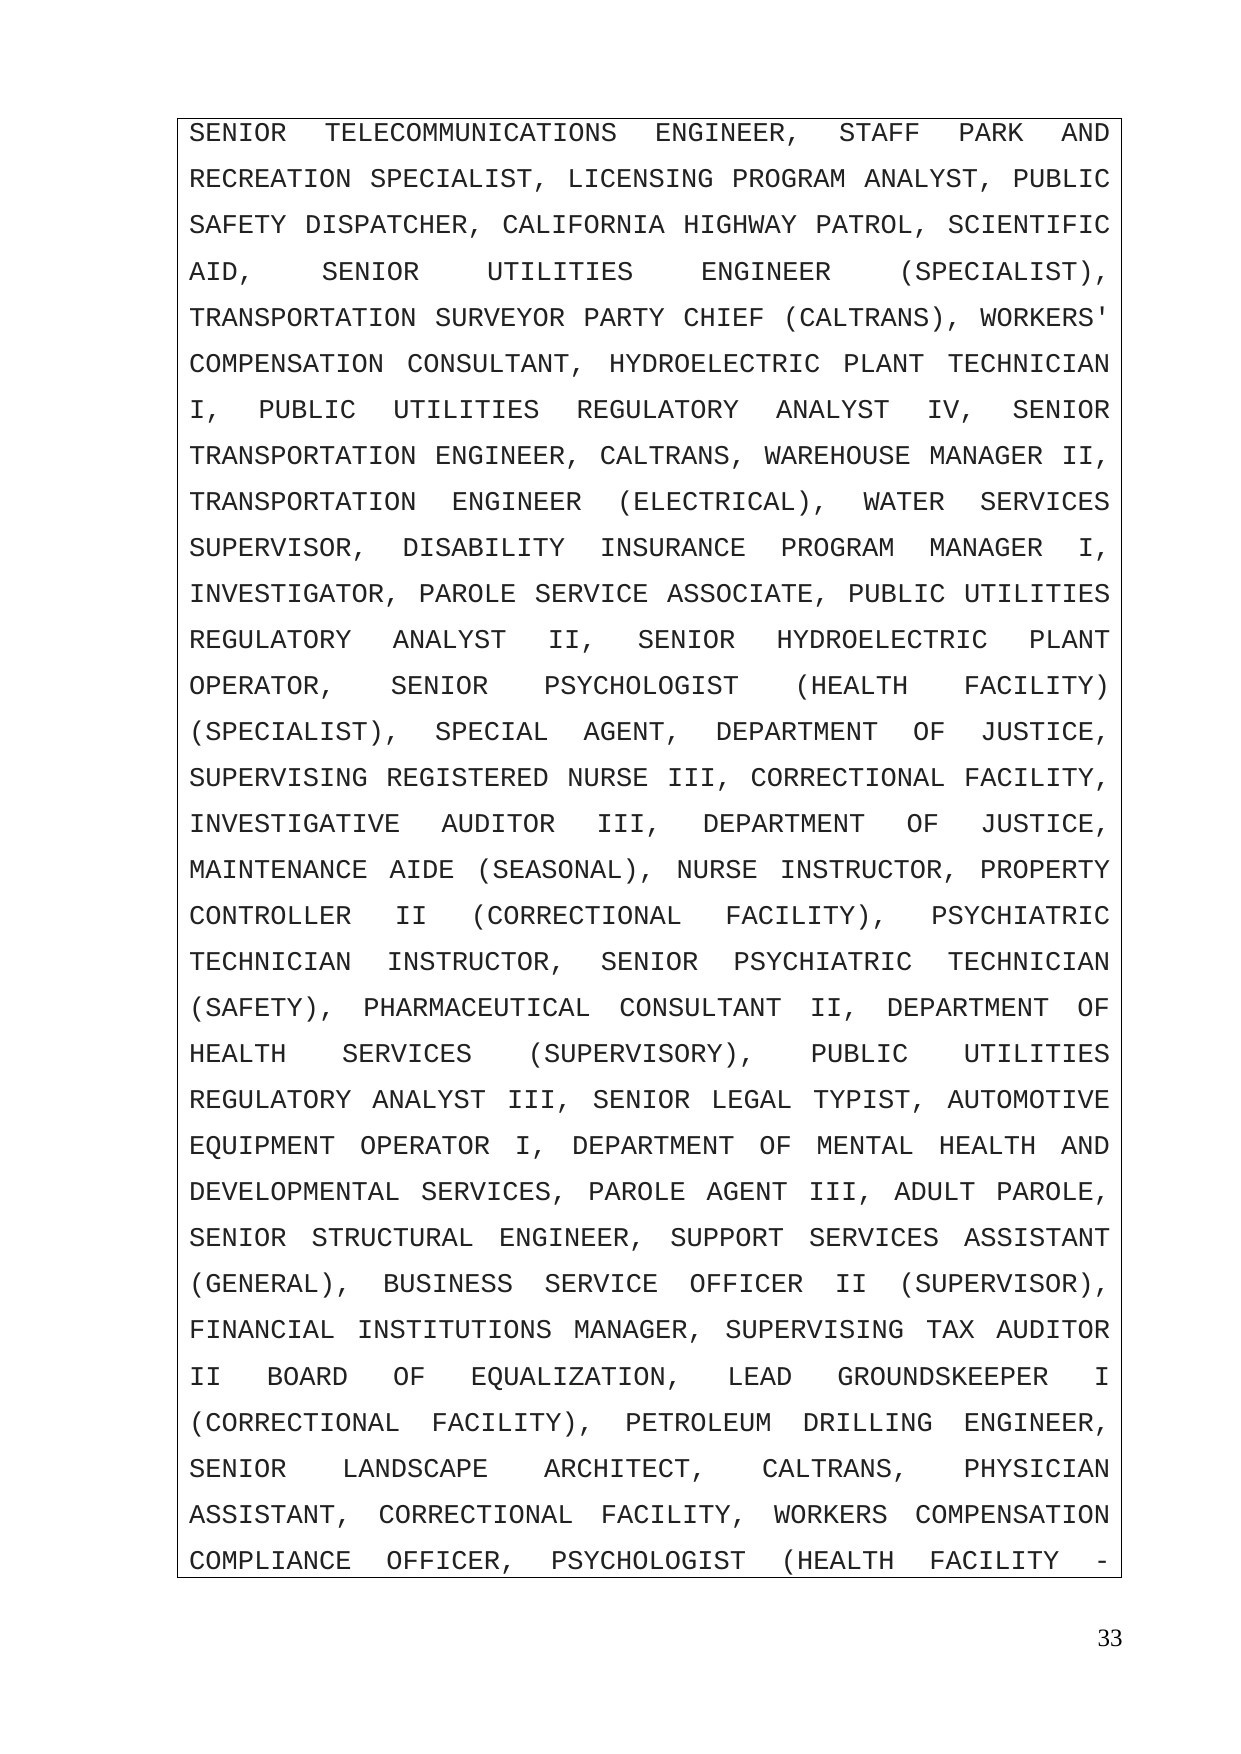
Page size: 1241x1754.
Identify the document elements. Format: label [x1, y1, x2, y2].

table_header [178, 119, 1121, 1577]
